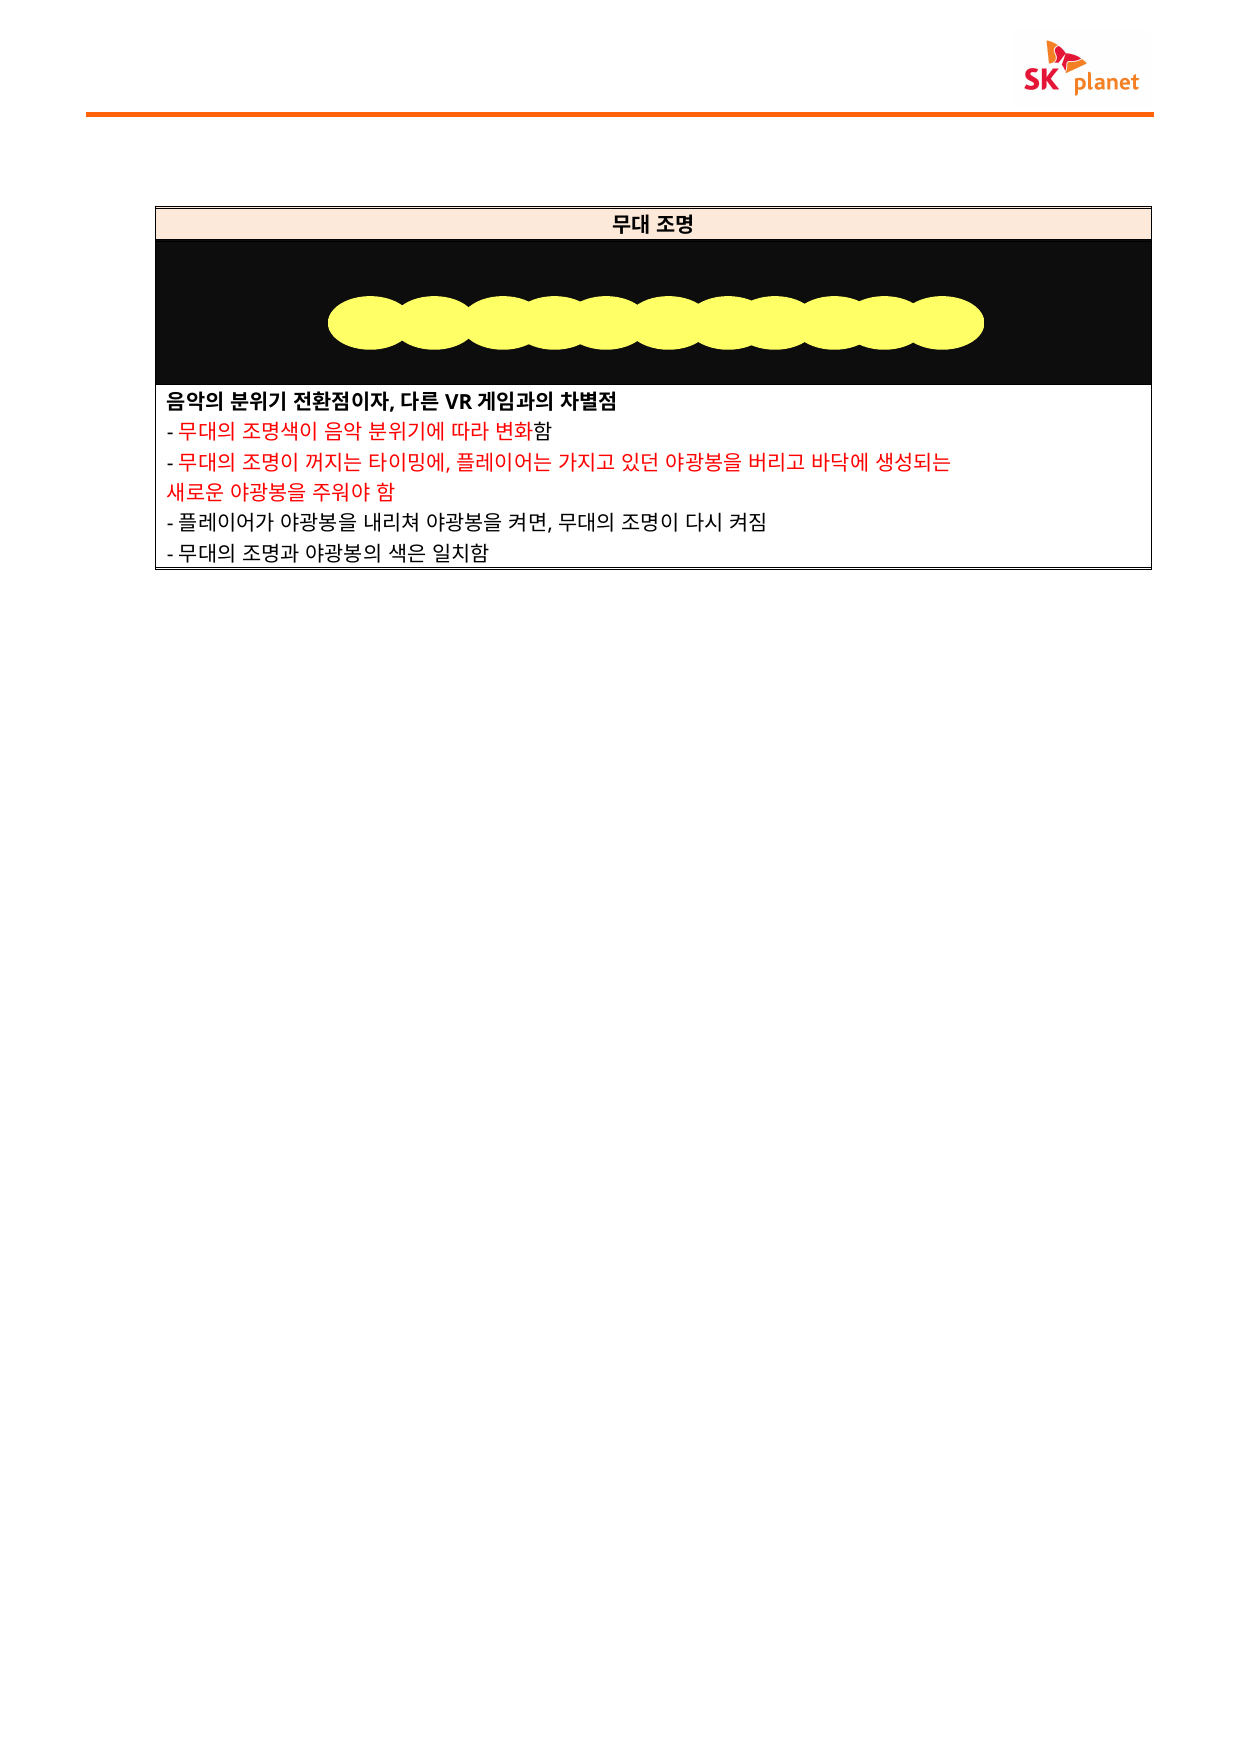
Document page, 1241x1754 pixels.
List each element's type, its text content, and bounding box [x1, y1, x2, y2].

table_header 무대 조명 [156, 209, 1151, 239]
table_cell 음악의 분위기 전환점이자, 다른 VR 게임과의 차별점 - 무대의 조명색이 음악 분위기에 따라 변화함 - 무대의 조명이 꺼지는 타이밍에, 플레이어는 가지고 있던 야광봉을 버리고 바닥에 생성되는 새로운 야광봉을 주워야 함 - 플레이어가 야광봉을 내리쳐 야광봉을 켜면, 무대의 조명이 다시 켜짐 - 무대의 조명과 야광봉의 색은 일치함 [156, 385, 1151, 567]
table_cell [156, 242, 1151, 384]
picture [1012, 29, 1152, 108]
